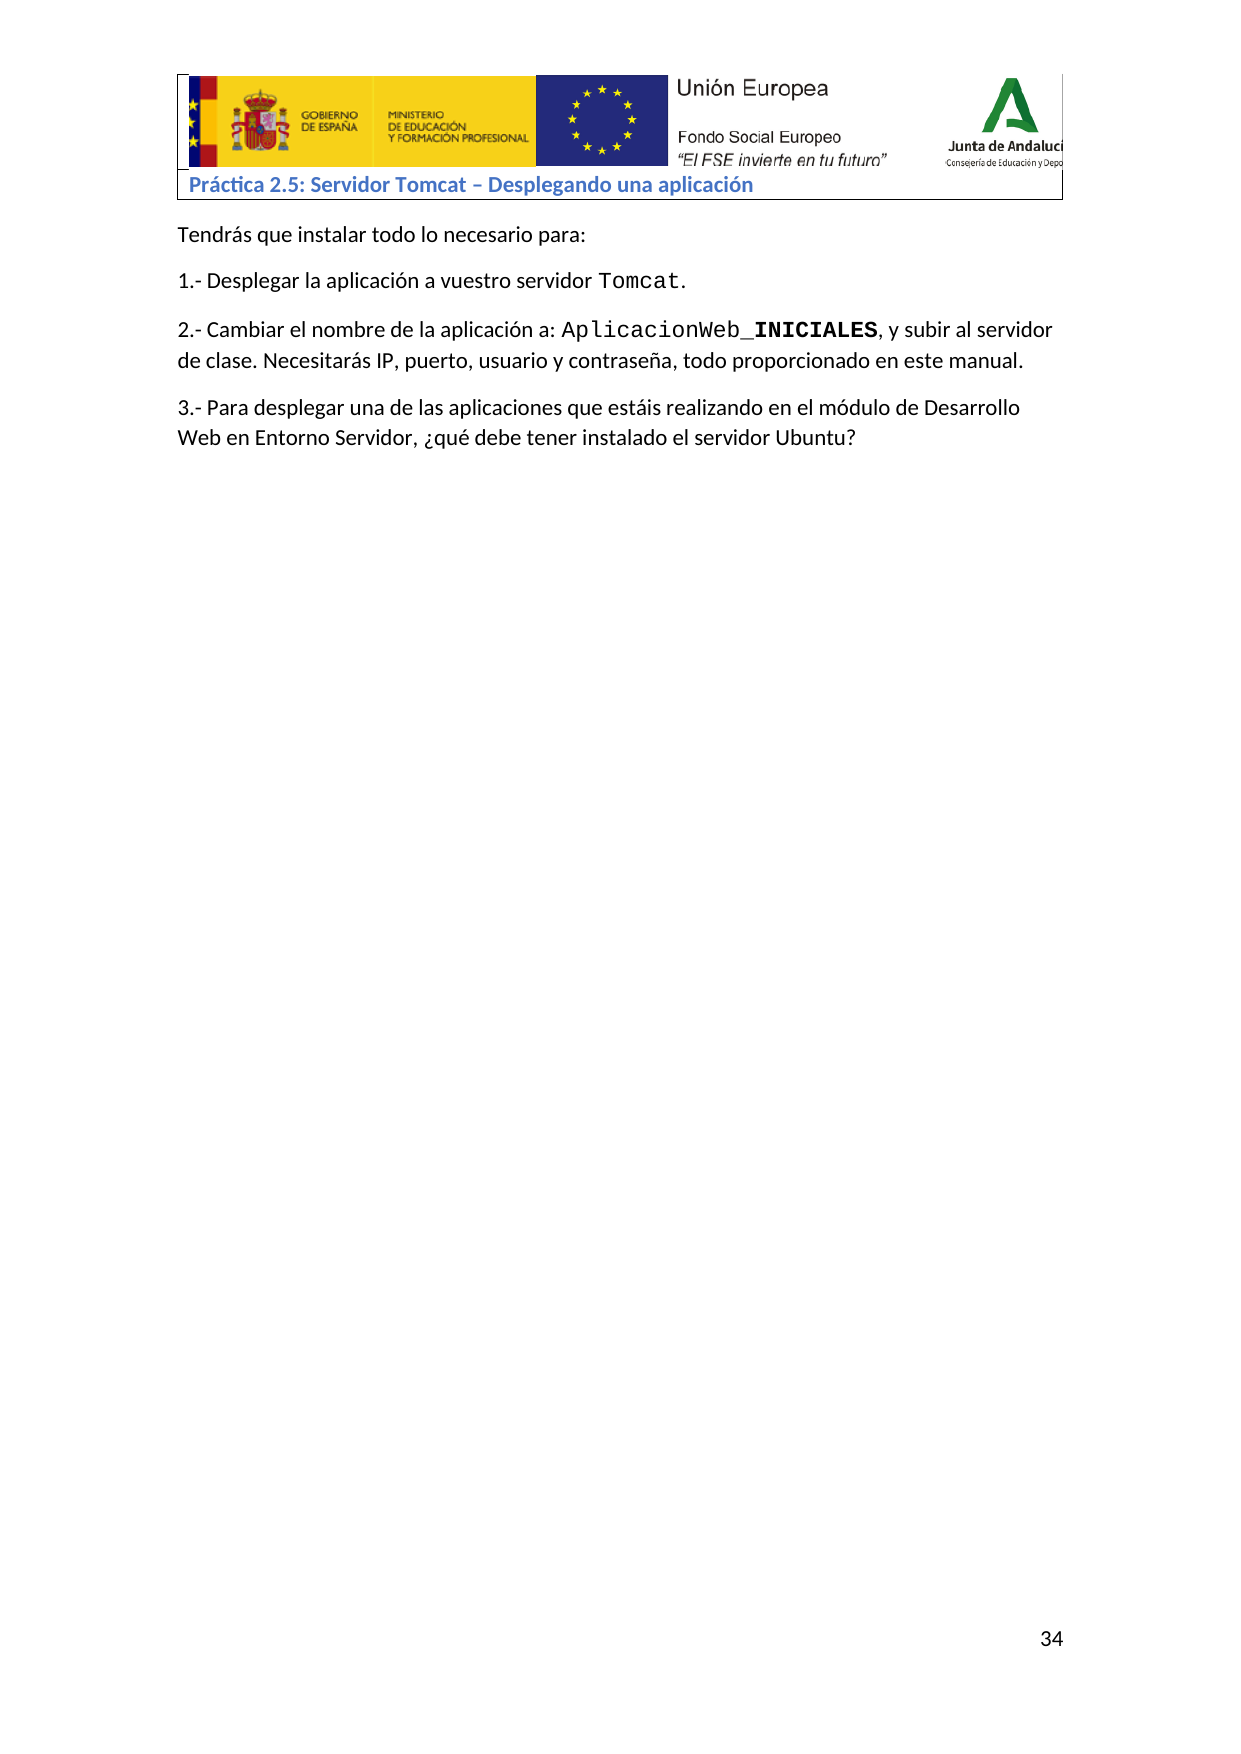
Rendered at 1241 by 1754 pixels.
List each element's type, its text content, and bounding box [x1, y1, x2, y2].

text Tendrás que instalar todo lo necesario para: [177, 220, 1063, 248]
text 3.- Para desplegar una de las aplicaciones que estáis realizando en el módulo de Desarrollo Web en Entorno Servidor, ¿qué debe tener instalado el servidor Ubuntu? [177, 393, 1063, 451]
text 2.- Cambiar el nombre de la aplicación a: AplicacionWeb_INICIALES, y subir al servidor de clase. Necesitarás IP, puerto, usuario y contraseña, todo proporcionado en este manual. [177, 315, 1063, 374]
text 1.- Desplegar la aplicación a vuestro servidor Tomcat. [177, 267, 1063, 296]
picture [188, 74, 1063, 170]
